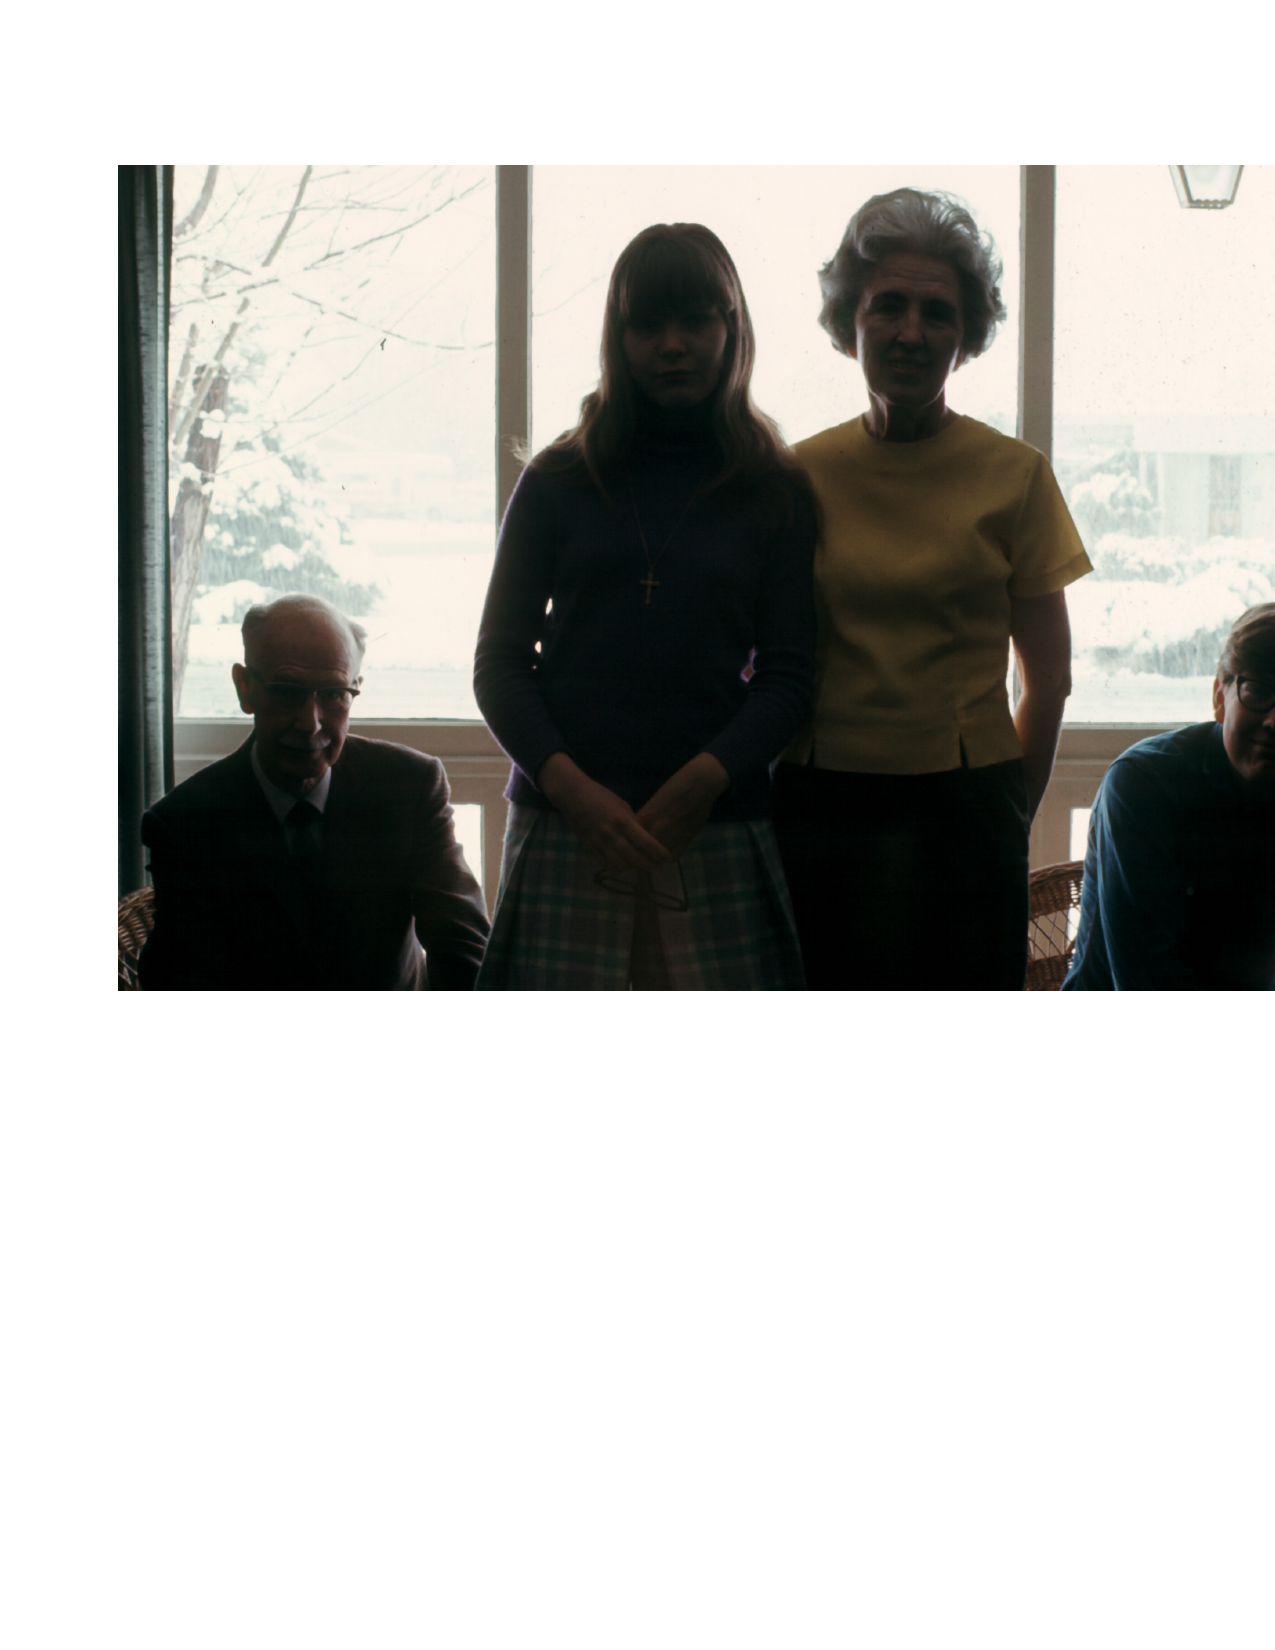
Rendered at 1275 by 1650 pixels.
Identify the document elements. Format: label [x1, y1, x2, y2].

picture [118, 165, 1275, 991]
